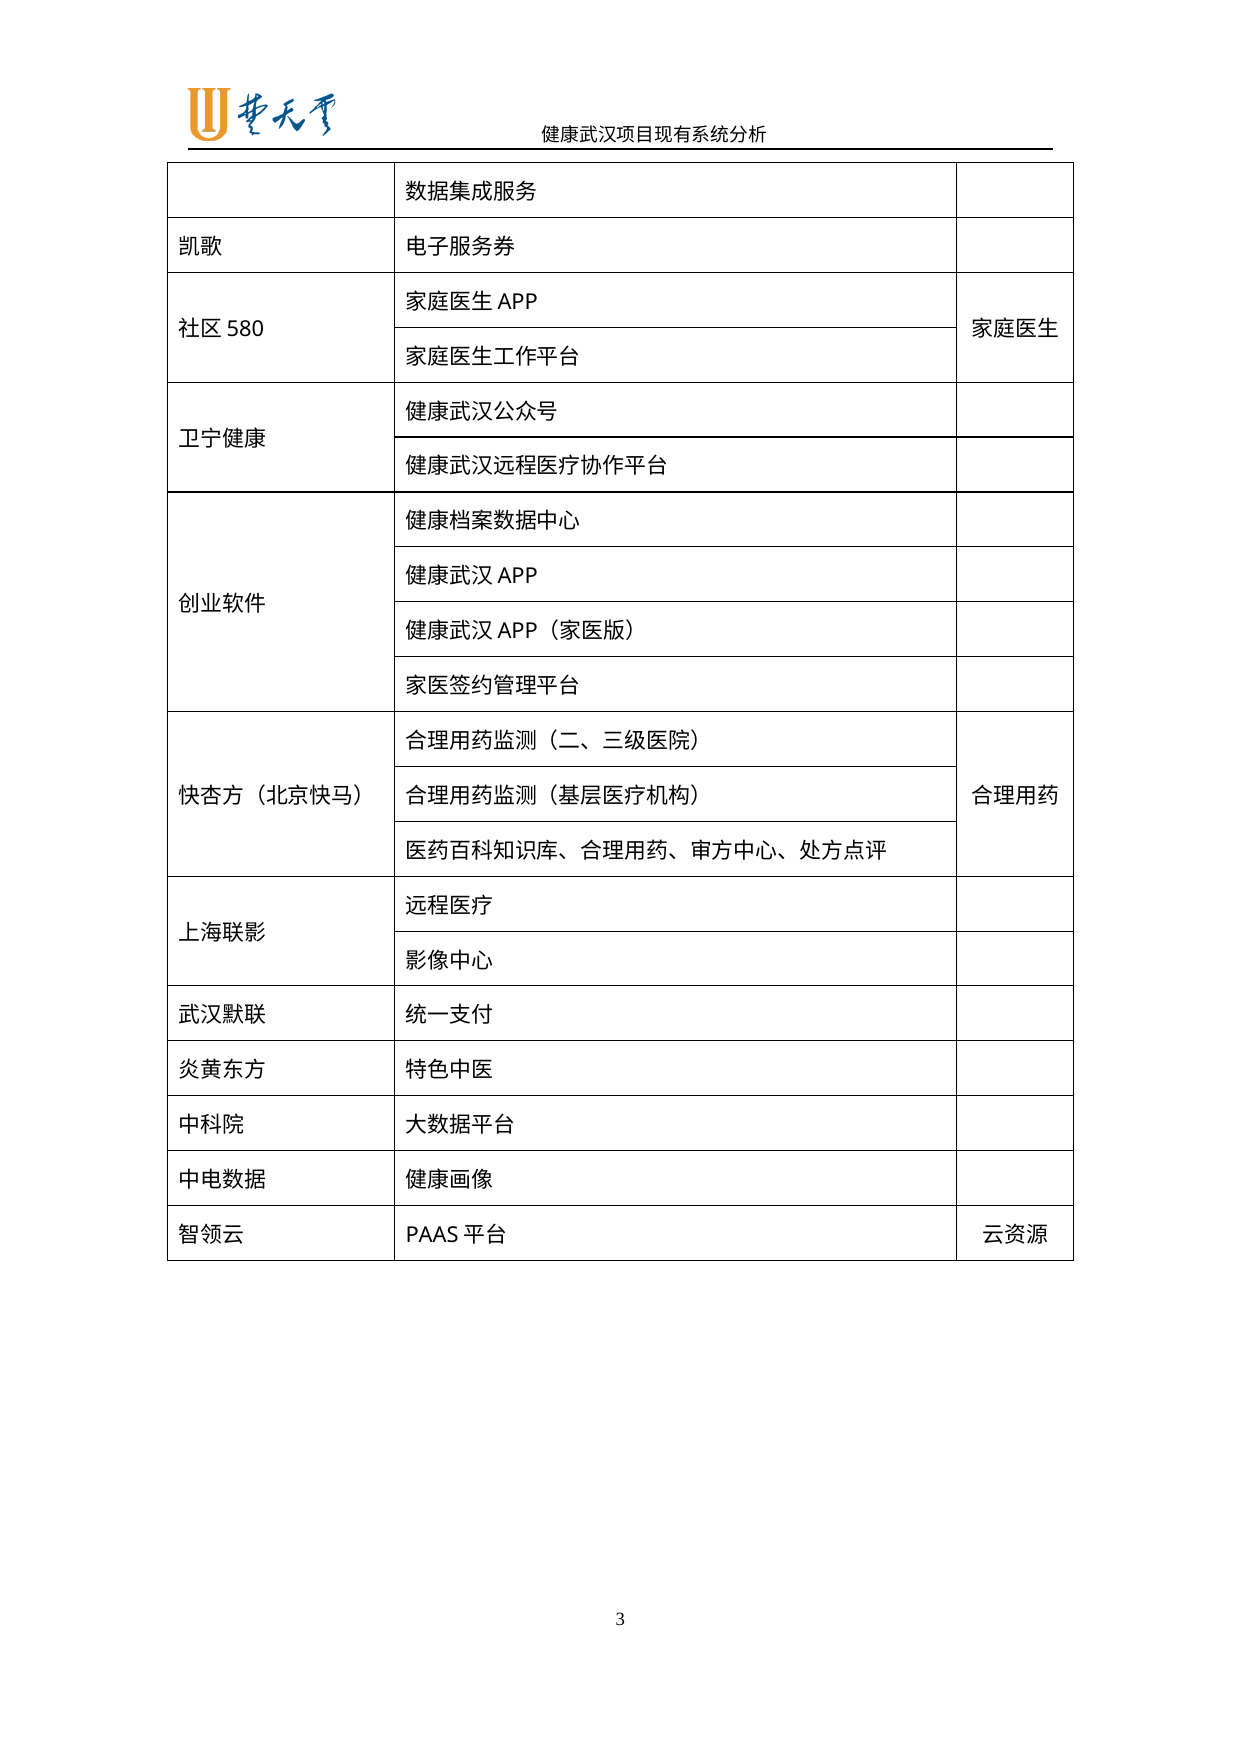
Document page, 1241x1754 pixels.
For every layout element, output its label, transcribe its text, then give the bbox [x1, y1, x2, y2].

table_cell 凯歌 [168, 218, 394, 272]
table_cell 远程医疗 [395, 877, 956, 931]
table_cell [957, 602, 1073, 656]
table_cell 上海联影 [168, 877, 394, 985]
table_cell 影像中心 [395, 932, 956, 985]
table_cell 家庭医生APP [395, 273, 956, 327]
table_cell 特色中医 [395, 1041, 956, 1095]
table_cell [957, 163, 1073, 217]
table_cell 健康武汉APP [395, 547, 956, 601]
table_cell [957, 986, 1073, 1040]
table_cell 健康画像 [395, 1151, 956, 1205]
table_cell 家庭医生工作平台 [395, 328, 956, 382]
table_cell 家庭医生 [957, 273, 1073, 382]
table_cell 合理用药监测（基层医疗机构） [395, 767, 956, 821]
table_cell [957, 218, 1073, 272]
table_cell 统一支付 [395, 986, 956, 1040]
table_cell [957, 438, 1073, 491]
table_cell PAAS平台 [395, 1206, 956, 1260]
table_cell [957, 383, 1073, 436]
table_cell 电子服务券 [395, 218, 956, 272]
table_cell 云资源 [957, 1206, 1073, 1260]
table_cell 合理用药监测（二、三级医院） [395, 712, 956, 766]
table_cell 中电数据 [168, 1151, 394, 1205]
table_cell 卫宁健康 [168, 383, 394, 491]
table_cell 健康档案数据中心 [395, 493, 956, 546]
table_cell 合理用药 [957, 712, 1073, 876]
table_cell 健康武汉APP（家医版） [395, 602, 956, 656]
table_cell [957, 932, 1073, 985]
table_cell 大数据平台 [395, 1096, 956, 1150]
table_cell 中科院 [168, 1096, 394, 1150]
table_cell 健康武汉公众号 [395, 383, 956, 436]
table_cell [957, 547, 1073, 601]
table_cell 家医签约管理平台 [395, 657, 956, 711]
table_cell 武汉默联 [168, 986, 394, 1040]
table_cell [957, 657, 1073, 711]
table_cell [957, 1151, 1073, 1205]
table_cell 数据集成服务 [395, 163, 956, 217]
table_cell 智领云 [168, 1206, 394, 1260]
table_cell 炎黄东方 [168, 1041, 394, 1095]
table_cell [957, 1041, 1073, 1095]
table_cell 医药百科知识库、合理用药、审方中心、处方点评 [395, 822, 956, 876]
table_cell [957, 877, 1073, 931]
table_cell [957, 493, 1073, 546]
table_cell 健康武汉远程医疗协作平台 [395, 438, 956, 491]
table_cell [957, 1096, 1073, 1150]
table_cell 创业软件 [168, 493, 394, 711]
table_cell 社区580 [168, 273, 394, 382]
table_cell 快杏方（北京快马） [168, 712, 394, 876]
picture [187, 88, 336, 141]
